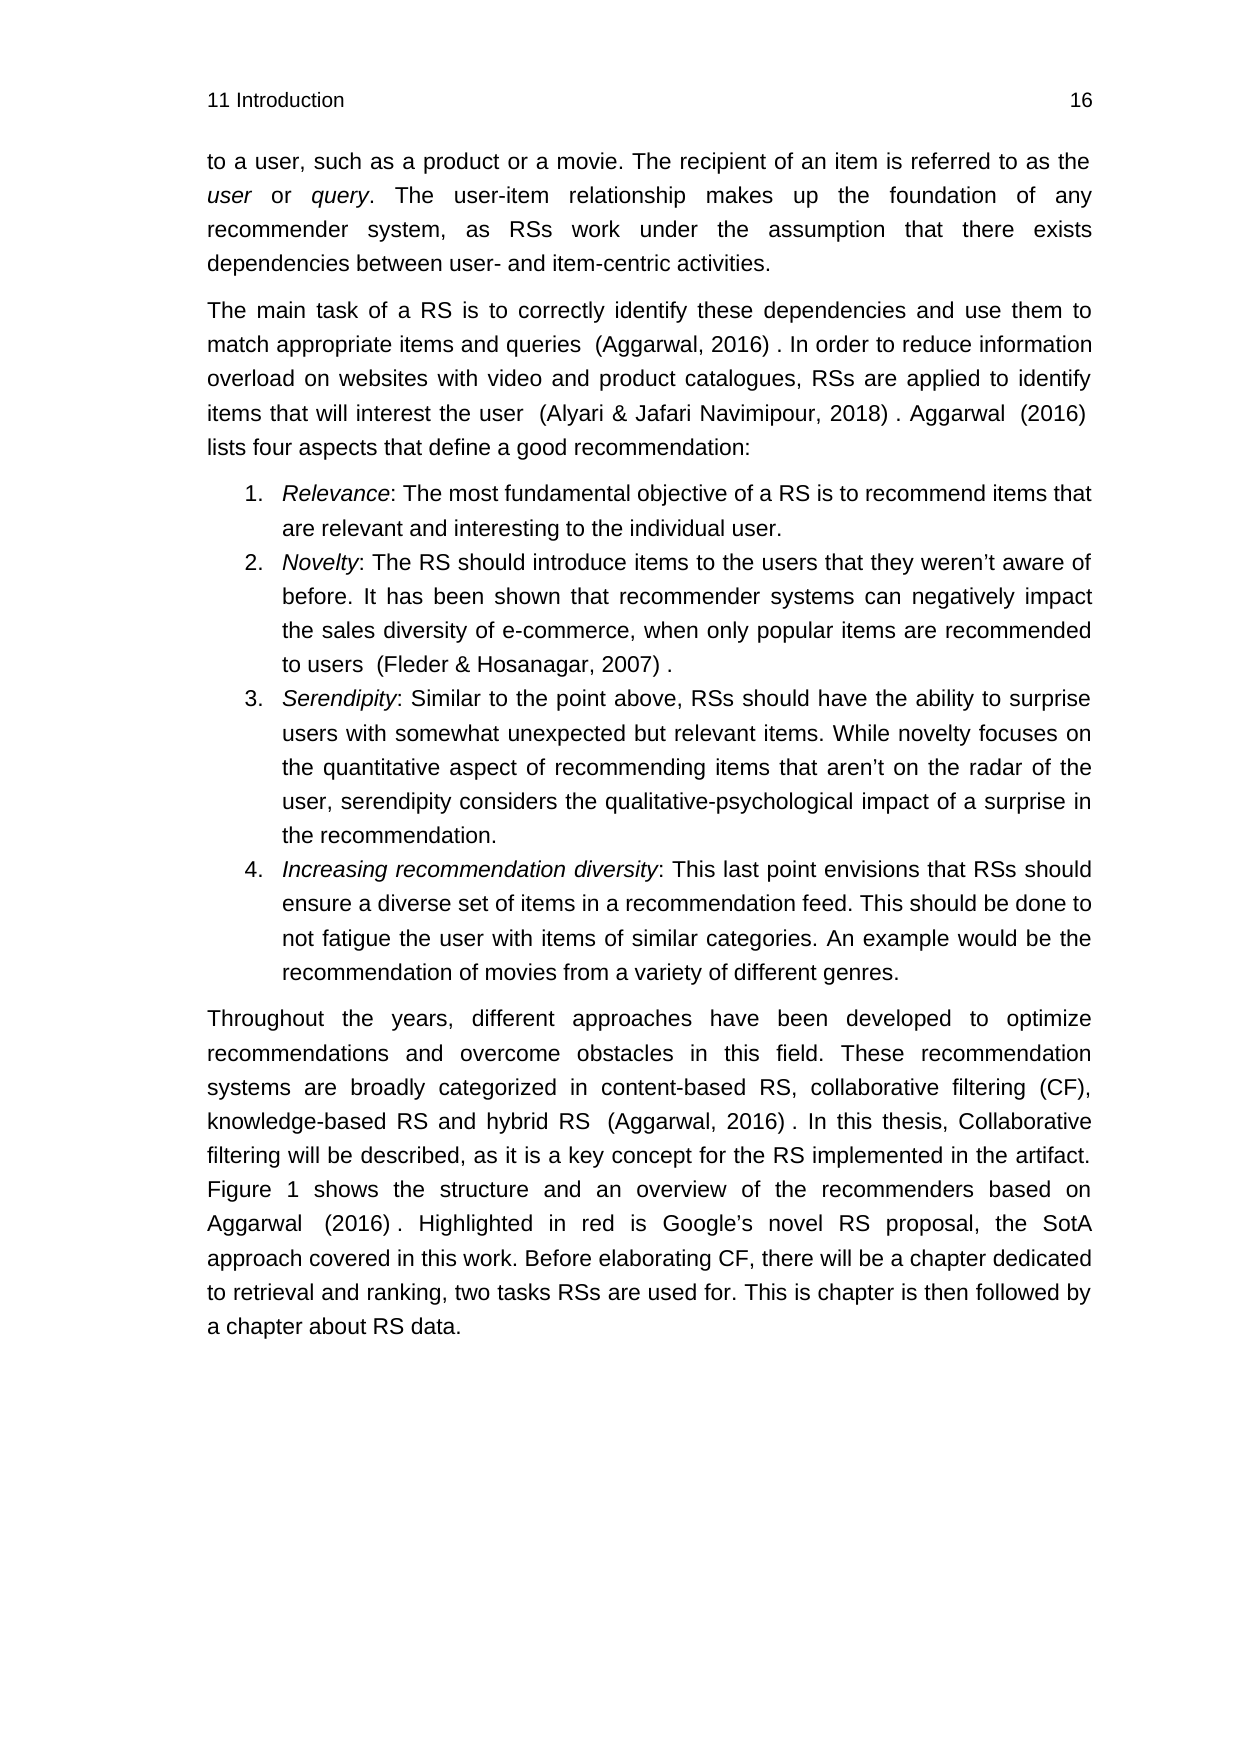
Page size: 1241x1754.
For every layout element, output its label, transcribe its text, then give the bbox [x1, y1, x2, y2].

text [207, 148, 1092, 277]
list Relevance: The most fundamental objective of a RS is to recommend items that are relevant and interesting to the individual user. [244, 480, 1092, 541]
text Throughout the years, different approaches have been developed to optimize recommendations and overcome obstacles in this field. These recommendation systems are broadly categorized in content-based RS, collaborative filtering (CF), knowledge-based RS and hybrid RS . In this thesis, Collaborative filtering will be described, as it is a key concept for the RS implemented in the artifact. Figure 1 shows the structure and an overview of the recommenders based on Aggarwal . Highlighted in red is Google’s novel RS proposal, the SotA approach covered in this work. Before elaborating CF, there will be a chapter dedicated to retrieval and ranking, two tasks RSs are used for. This is chapter is then followed by a chapter about RS data. [207, 1005, 1092, 1339]
list Increasing recommendation diversity: This last point envisions that RSs should ensure a diverse set of items in a recommendation feed. This should be done to not fatigue the user with items of similar categories. An example would be the recommendation of movies from a variety of different genres. [244, 856, 1092, 985]
text The main task of a RS is to correctly identify these dependencies and use them to match appropriate items and queries . In order to reduce information overload on websites with video and product catalogues, RSs are applied to identify items that will interest the user . Aggarwal lists four aspects that define a good recommendation: [207, 297, 1092, 460]
list Serendipity: Similar to the point above, RSs should have the ability to surprise users with somewhat unexpected but relevant items. While novelty focuses on the quantitative aspect of recommending items that aren’t on the radar of the user, serendipity considers the qualitative-psychological impact of a surprise in the recommendation. [244, 685, 1092, 848]
list Novelty: The RS should introduce items to the users that they weren’t aware of before. It has been shown that recommender systems can negatively impact the sales diversity of e-commerce, when only popular items are recommended to users . [244, 549, 1092, 678]
